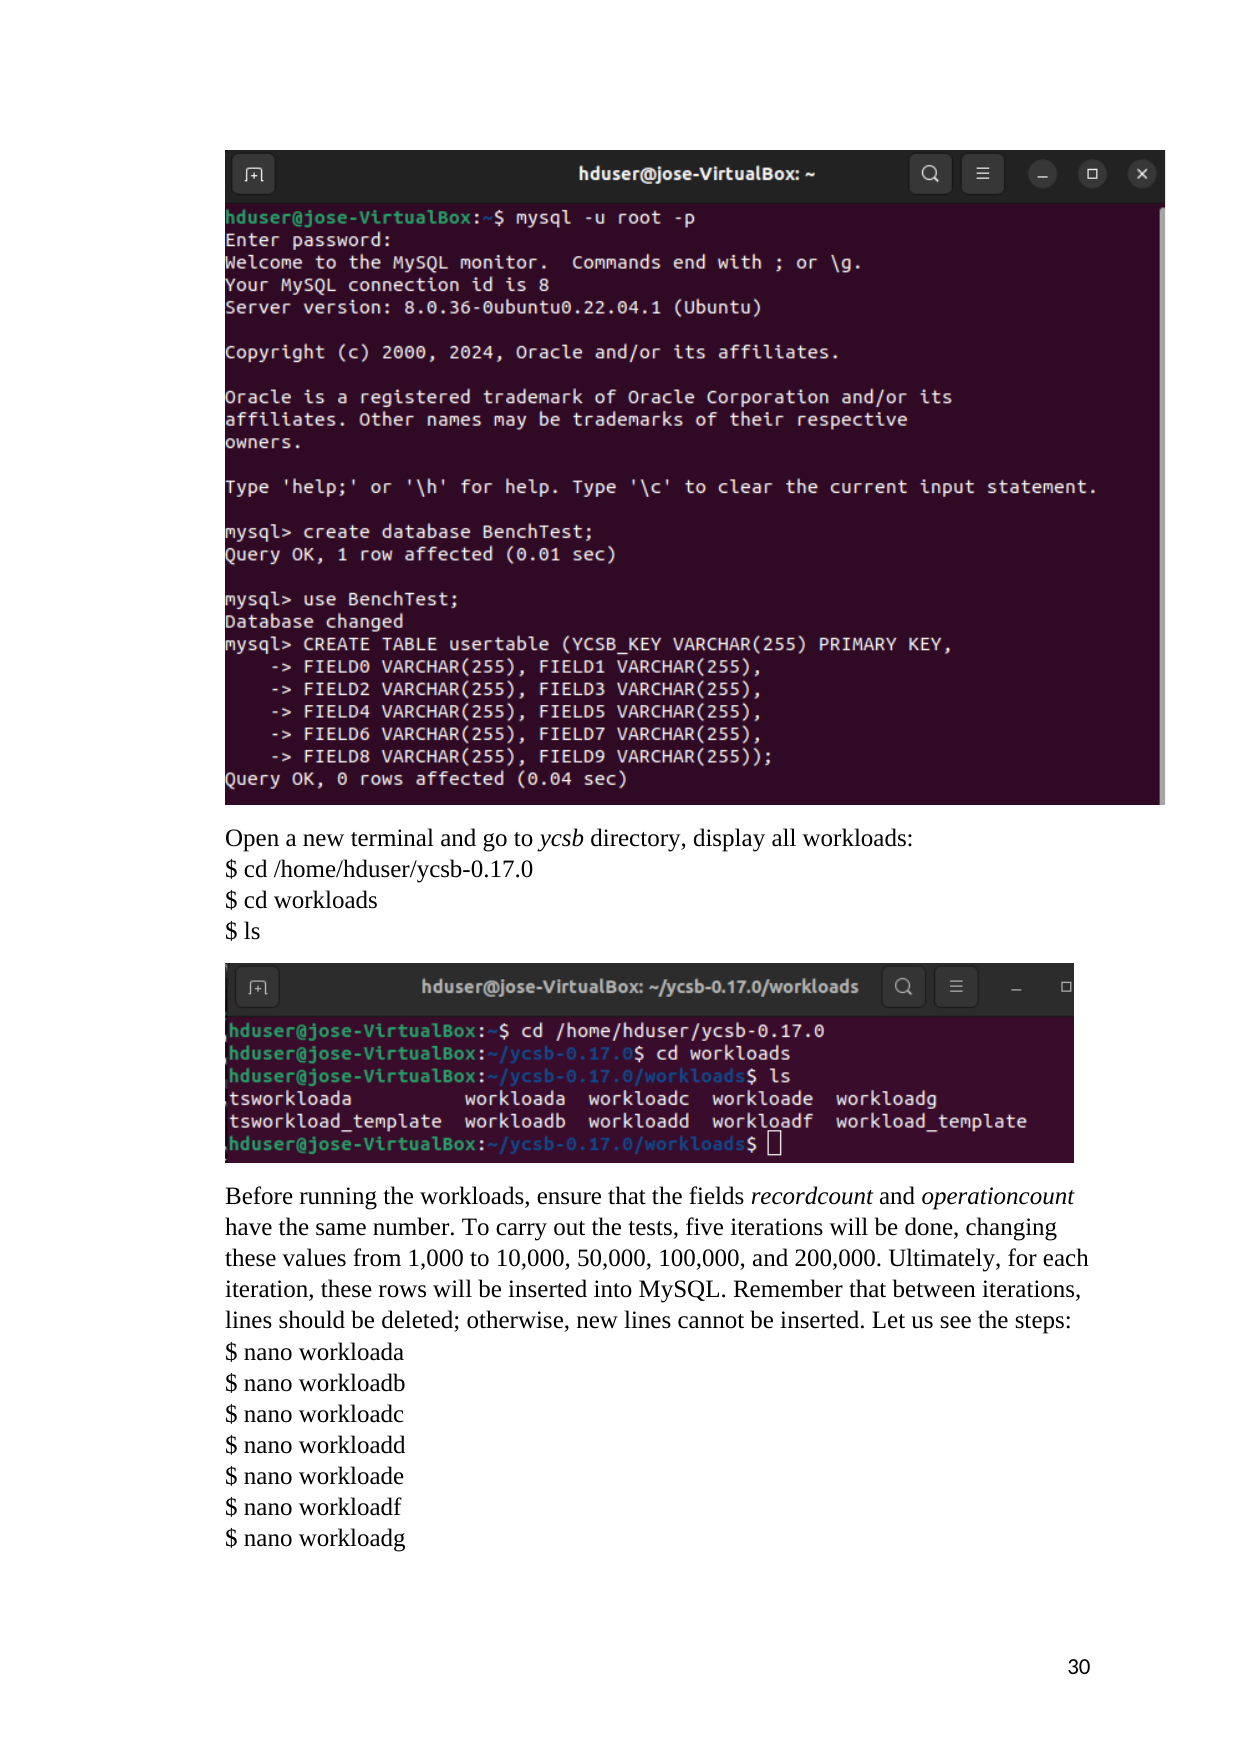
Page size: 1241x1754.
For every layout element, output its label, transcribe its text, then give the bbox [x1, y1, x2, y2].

picture [225, 150, 1166, 805]
text Open a new terminal and go to ycsb directory, display all workloads: $ cd /home/hduser/ycsb-0.17.0 $ cd workloads $ ls [225, 823, 1090, 945]
text Before running the workloads, ensure that the fields recordcount and operationcount have the same number. To carry out the tests, five iterations will be done, changing these values from 1,000 to 10,000, 50,000, 100,000, and 200,000. Ultimately, for each iteration, these rows will be inserted into MySQL. Remember that between iterations, lines should be deleted; otherwise, new lines cannot be inserted. Let us see the steps: $ nano workloada $ nano workloadb $ nano workloadc $ nano workloadd $ nano workloade $ nano workloadf $ nano workloadg [225, 1181, 1090, 1552]
picture [225, 963, 1074, 1163]
